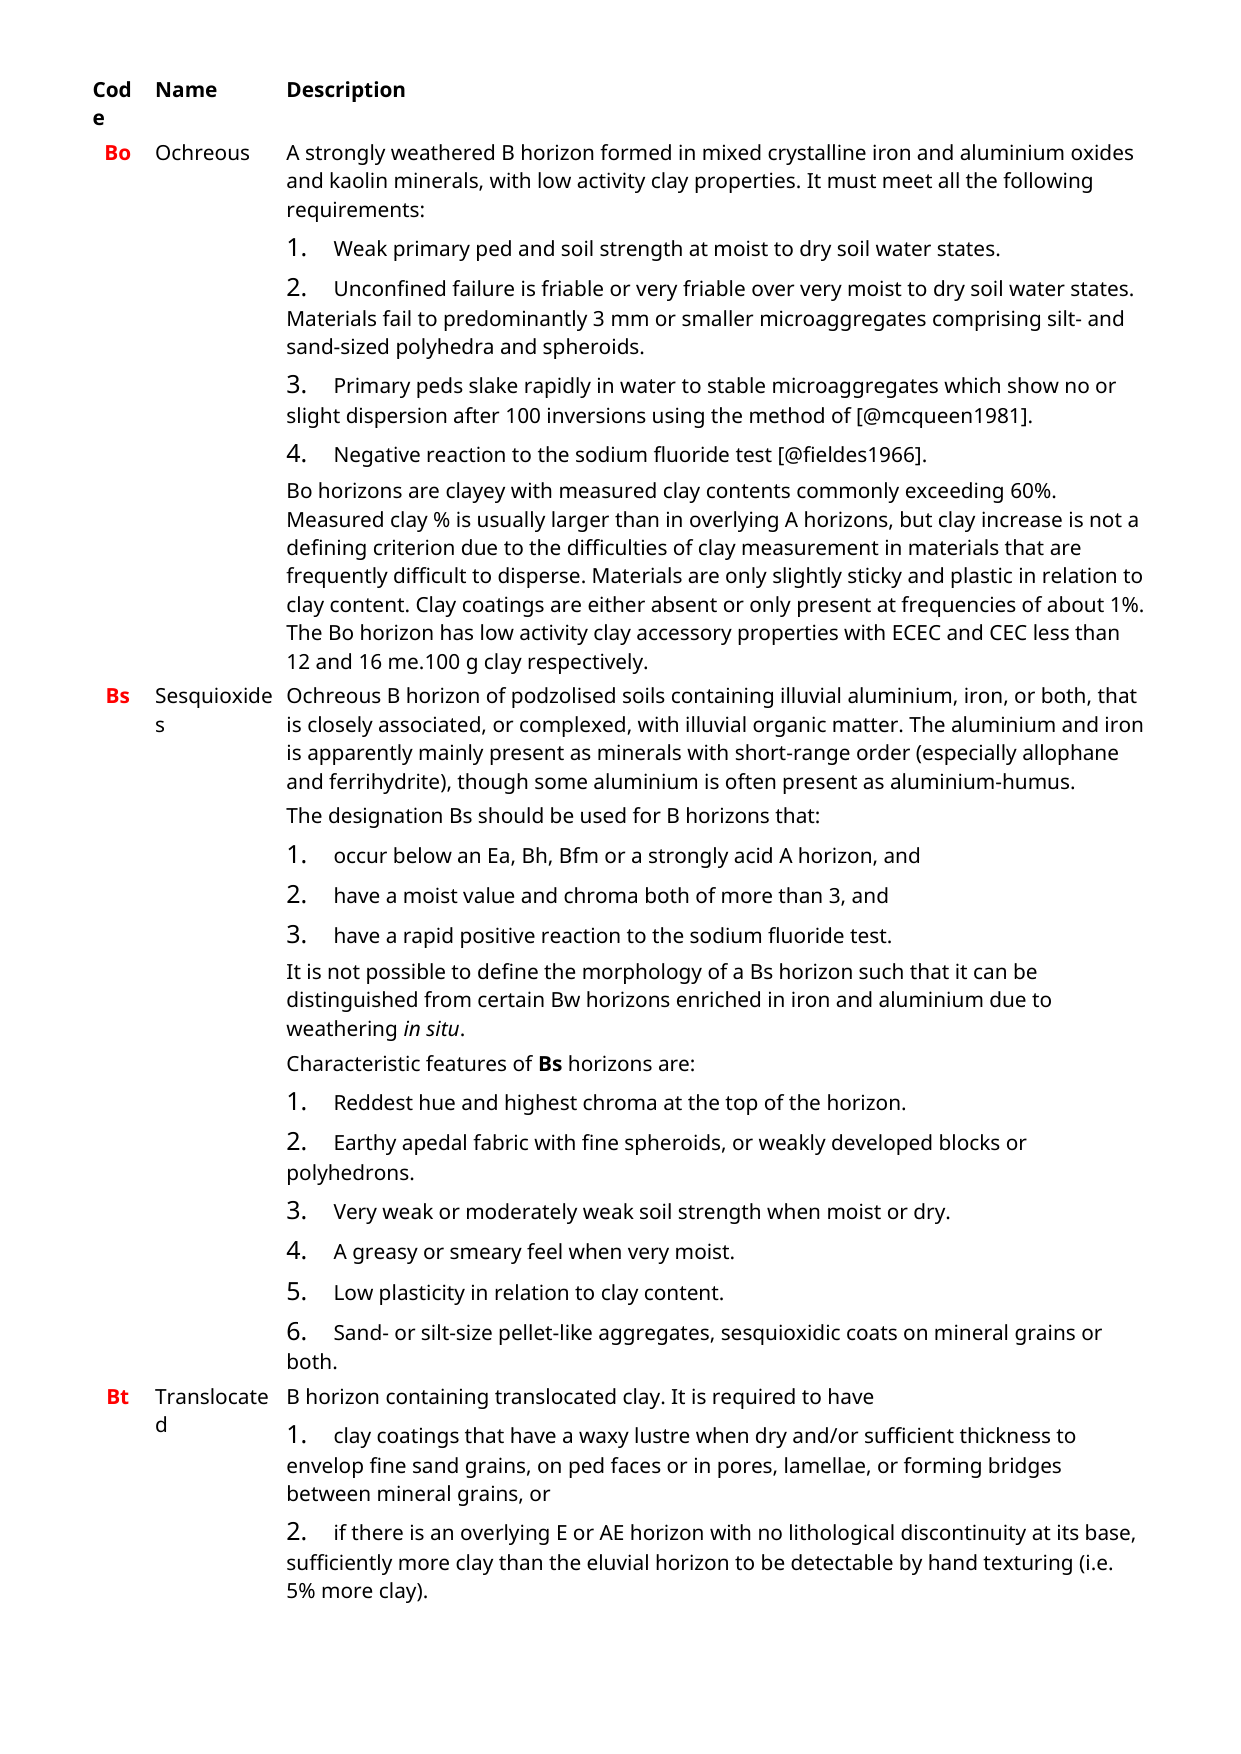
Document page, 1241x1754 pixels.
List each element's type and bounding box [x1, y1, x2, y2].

table_header [75, 75, 1165, 1611]
